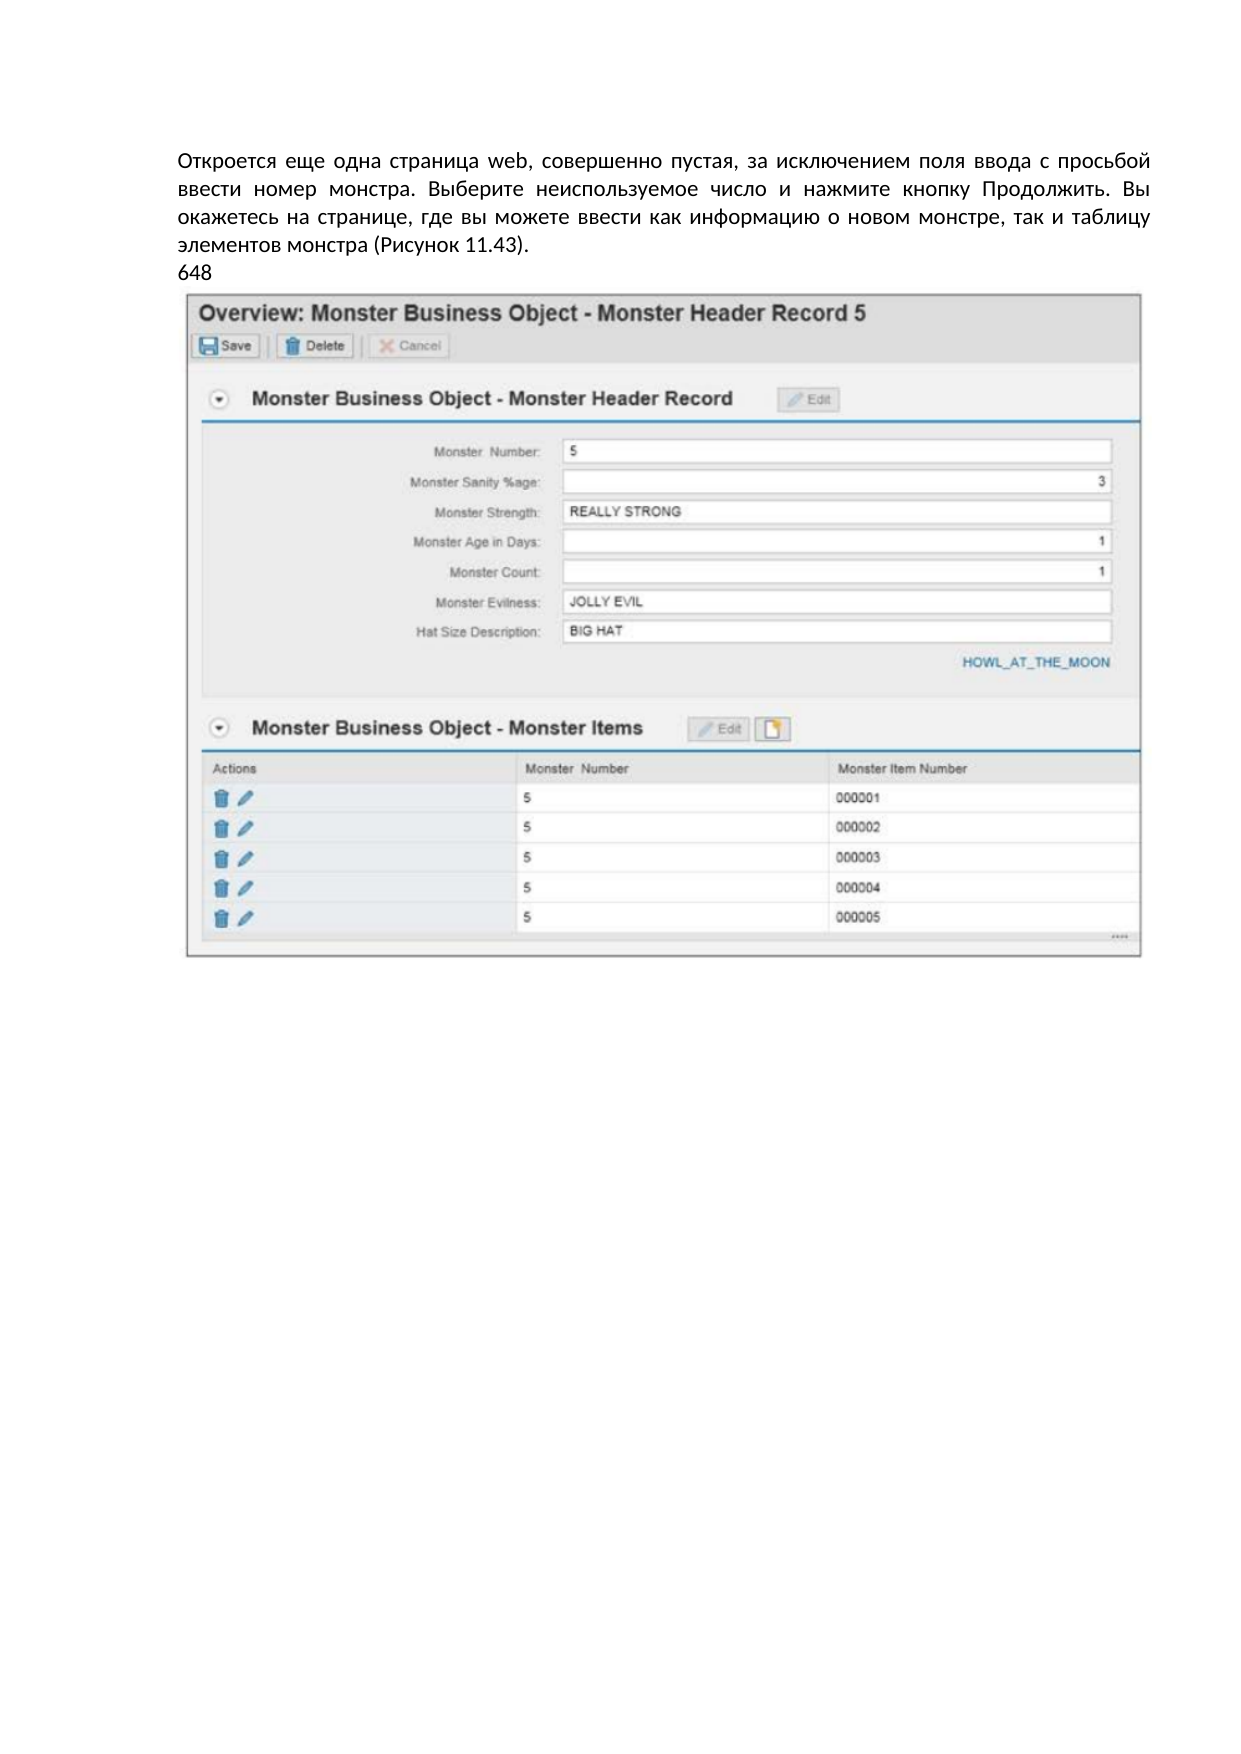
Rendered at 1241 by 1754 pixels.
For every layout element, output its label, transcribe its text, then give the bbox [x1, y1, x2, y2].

text Откроется еще одна страница web, совершенно пустая, за исключением поля ввода с просьбой ввести номер монстра. Выберите неиспользуемое число и нажмите кнопку Продолжить. Вы окажетесь на странице, где вы можете ввести как информацию о новом монстре, так и таблицу элементов монстра (Рисунок 11.43). [177, 146, 1152, 258]
text 648 [177, 258, 1152, 286]
picture [177, 286, 1152, 964]
